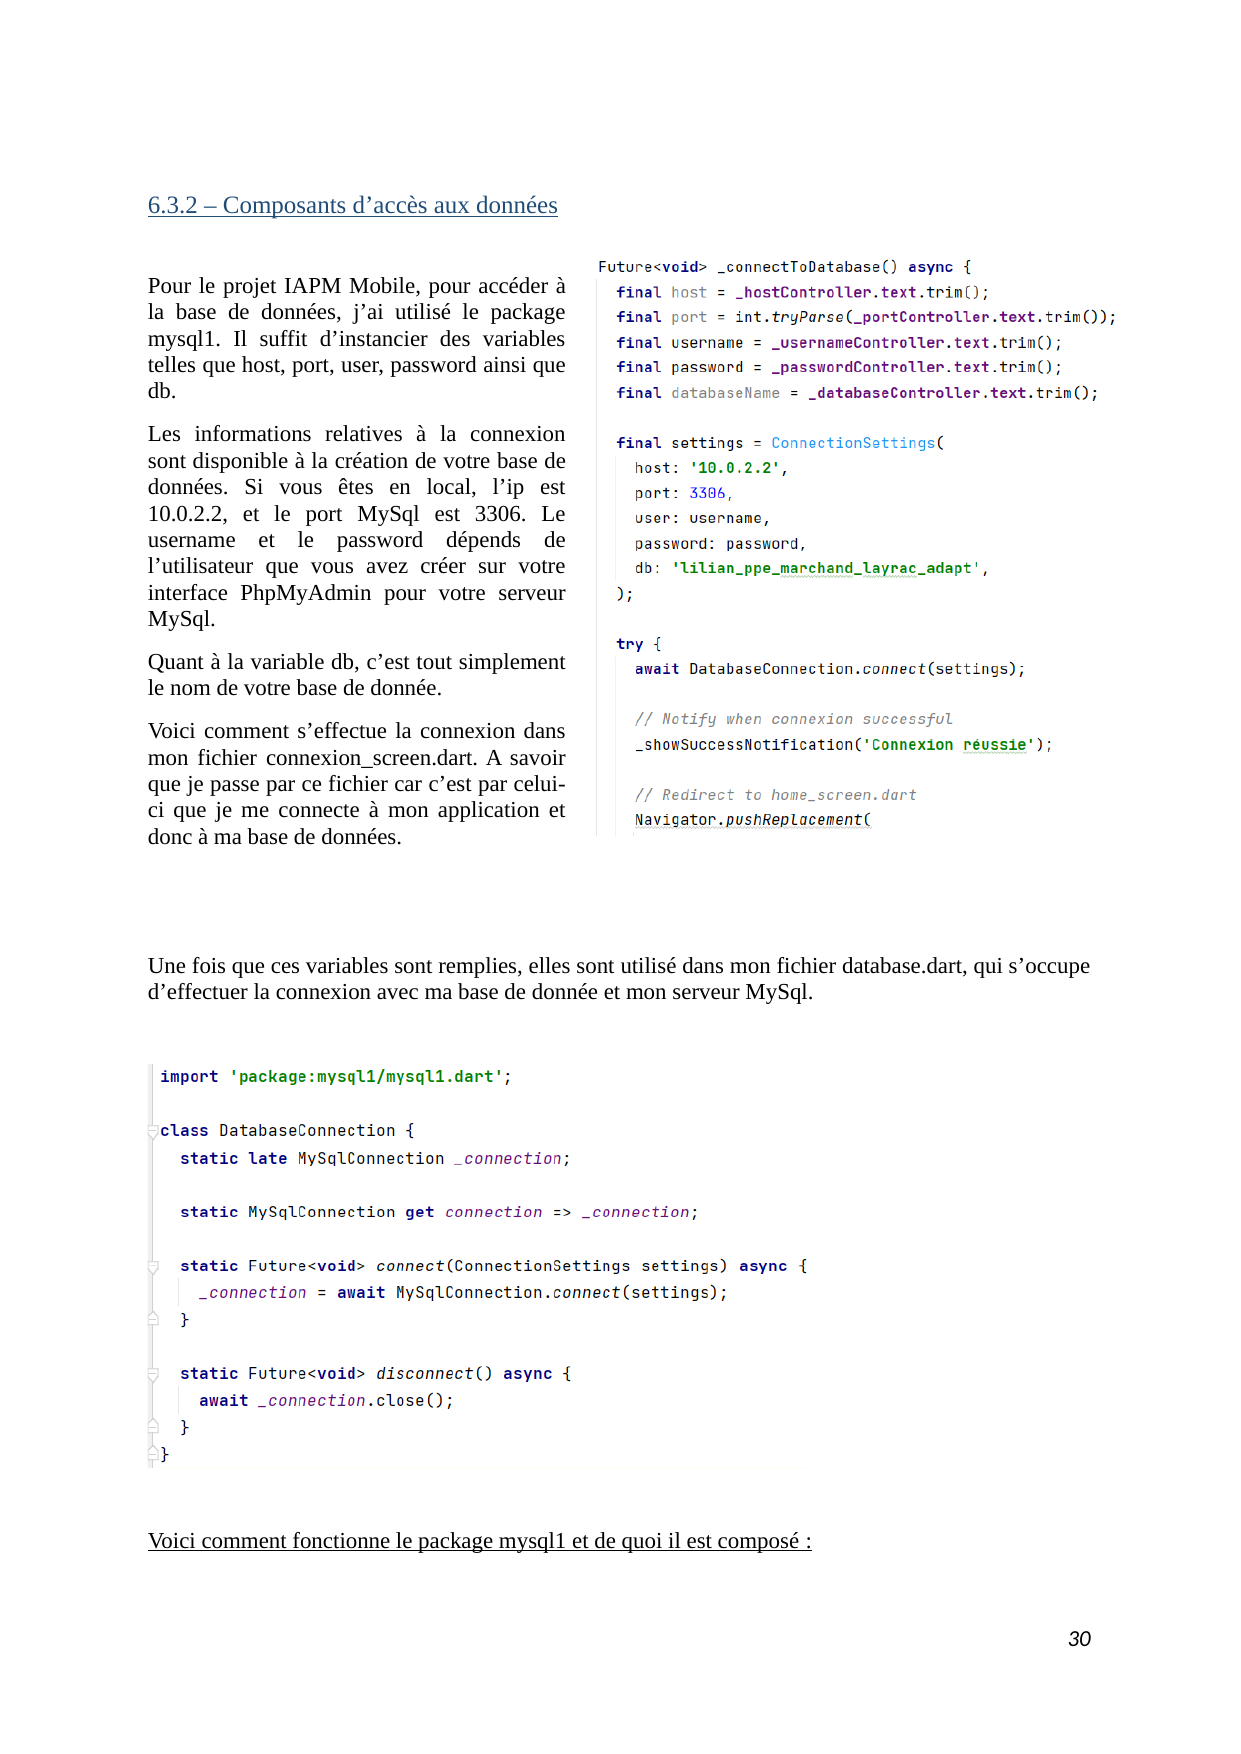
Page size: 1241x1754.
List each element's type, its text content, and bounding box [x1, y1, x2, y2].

text Les informations relatives à la connexion sont disponible à la création de votre base de données. Si vous êtes en local, l’ip est 10.0.2.2, et le port MySql est 3306. Le username et le password dépends de l’utilisateur que vous avez créer sur votre interface PhpMyAdmin pour votre serveur MySql. [148, 421, 585, 631]
text Une fois que ces variables sont remplies, elles sont utilisé dans mon fichier database.dart, qui s’occupe d’effectuer la connexion avec ma base de donnée et mon serveur MySql. [148, 952, 1093, 1004]
subtitle 6.3.2 – Composants d’accès aux données [148, 191, 1093, 219]
text Pour le projet IAPM Mobile, pour accéder à la base de données, j’ai utilisé le package mysql1. Il suffit d’instancier des variables telles que host, port, user, password ainsi que db. [148, 272, 585, 404]
picture [585, 255, 1121, 836]
text Voici comment fonctionne le package mysql1 et de quoi il est composé : [148, 1527, 1093, 1553]
text Voici comment s’effectue la connexion dans mon fichier connexion_screen.dart. A savoir que je passe par ce fichier car c’est par celui-ci que je me connecte à mon application et donc à ma base de données. [148, 717, 1093, 849]
text Quant à la variable db, c’est tout simplement le nom de votre base de donnée. [148, 648, 585, 701]
picture [147, 1064, 810, 1468]
